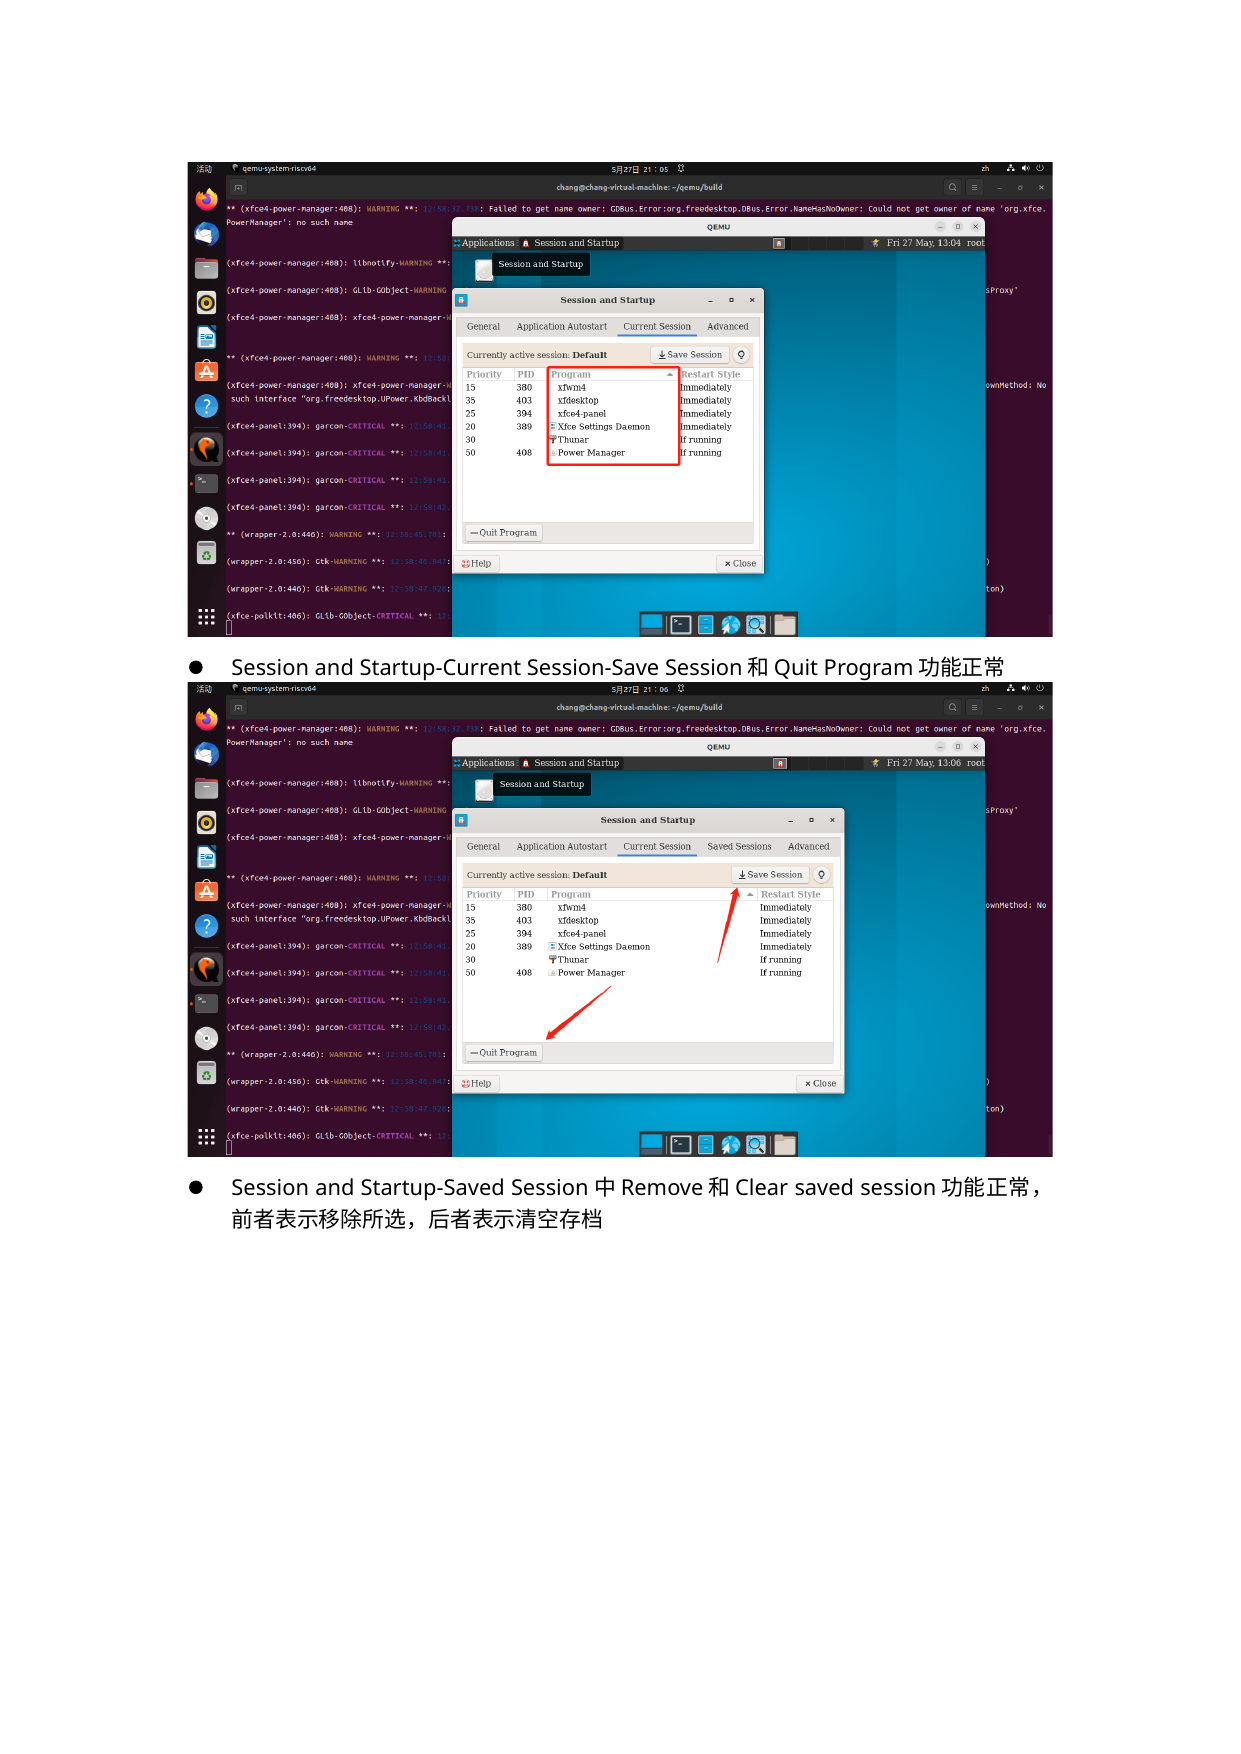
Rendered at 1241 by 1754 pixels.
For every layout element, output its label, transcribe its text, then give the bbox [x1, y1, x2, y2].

list Session and Startup-Saved Session中Remove和Clear saved session功能正常，前者表示移除所选，后者表示清空存档 [187, 1169, 1053, 1234]
picture [187, 162, 1053, 637]
picture [476, 773, 591, 802]
picture [187, 682, 1053, 1157]
picture [640, 1132, 797, 1157]
list Session and Startup-Current Session-Save Session和Quit Program功能正常 [187, 649, 1053, 682]
picture [476, 253, 590, 282]
picture [640, 612, 797, 637]
